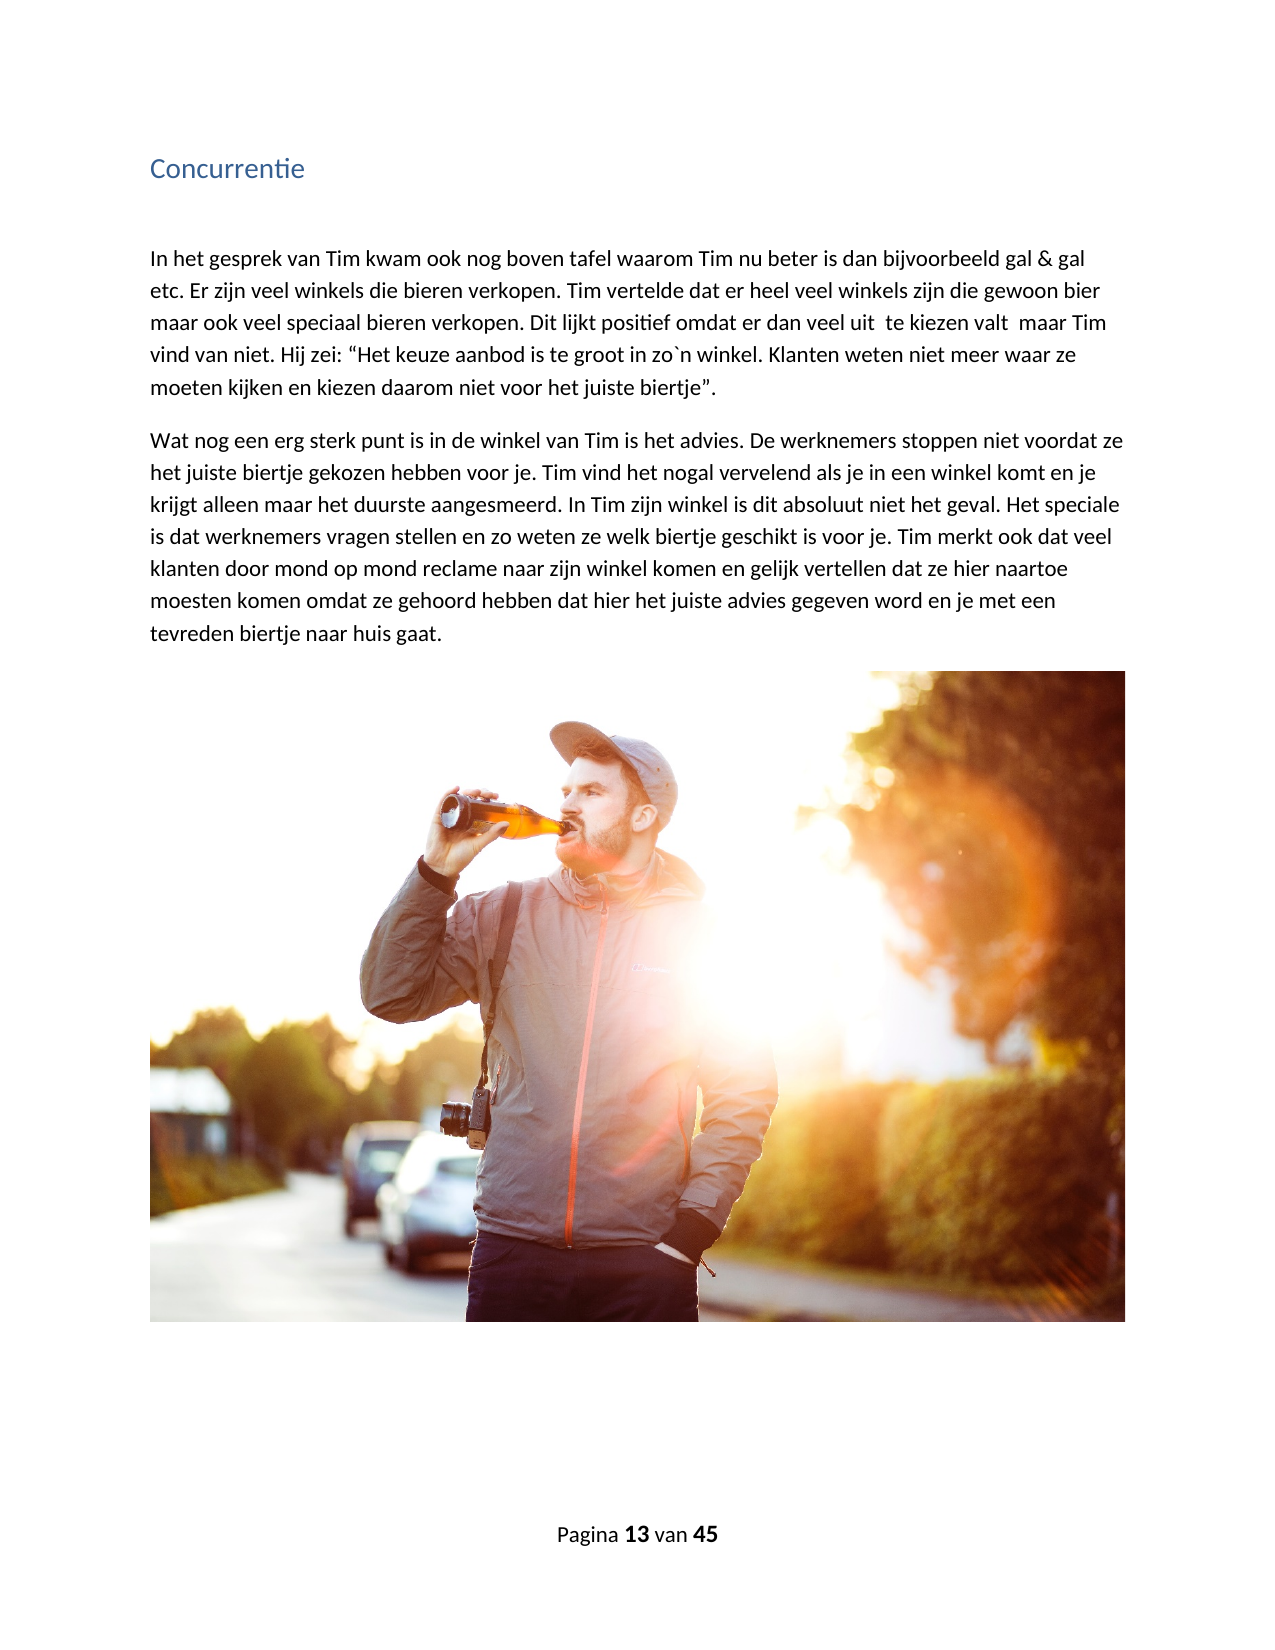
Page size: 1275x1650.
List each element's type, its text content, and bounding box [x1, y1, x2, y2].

picture [150, 671, 1125, 1322]
text In het gesprek van Tim kwam ook nog boven tafel waarom Tim nu beter is dan bijvoorbeeld gal & gal etc. Er zijn veel winkels die bieren verkopen. Tim vertelde dat er heel veel winkels zijn die gewoon bier maar ook veel speciaal bieren verkopen. Dit lijkt positief omdat er dan veel uit te kiezen valt maar Tim vind van niet. Hij zei: “Het keuze aanbod is te groot in zo`n winkel. Klanten weten niet meer waar ze moeten kijken en kiezen daarom niet voor het juiste biertje”. [150, 244, 1125, 401]
text Wat nog een erg sterk punt is in de winkel van Tim is het advies. De werknemers stoppen niet voordat ze het juiste biertje gekozen hebben voor je. Tim vind het nogal vervelend als je in een winkel komt en je krijgt alleen maar het duurste aangesmeerd. In Tim zijn winkel is dit absoluut niet het geval. Het speciale is dat werknemers vragen stellen en zo weten ze welk biertje geschikt is voor je. Tim merkt ook dat veel klanten door mond op mond reclame naar zijn winkel komen en gelijk vertellen dat ze hier naartoe moesten komen omdat ze gehoord hebben dat hier het juiste advies gegeven word en je met een tevreden biertje naar huis gaat. [150, 426, 1125, 647]
subtitle Concurrentie [150, 150, 1125, 186]
